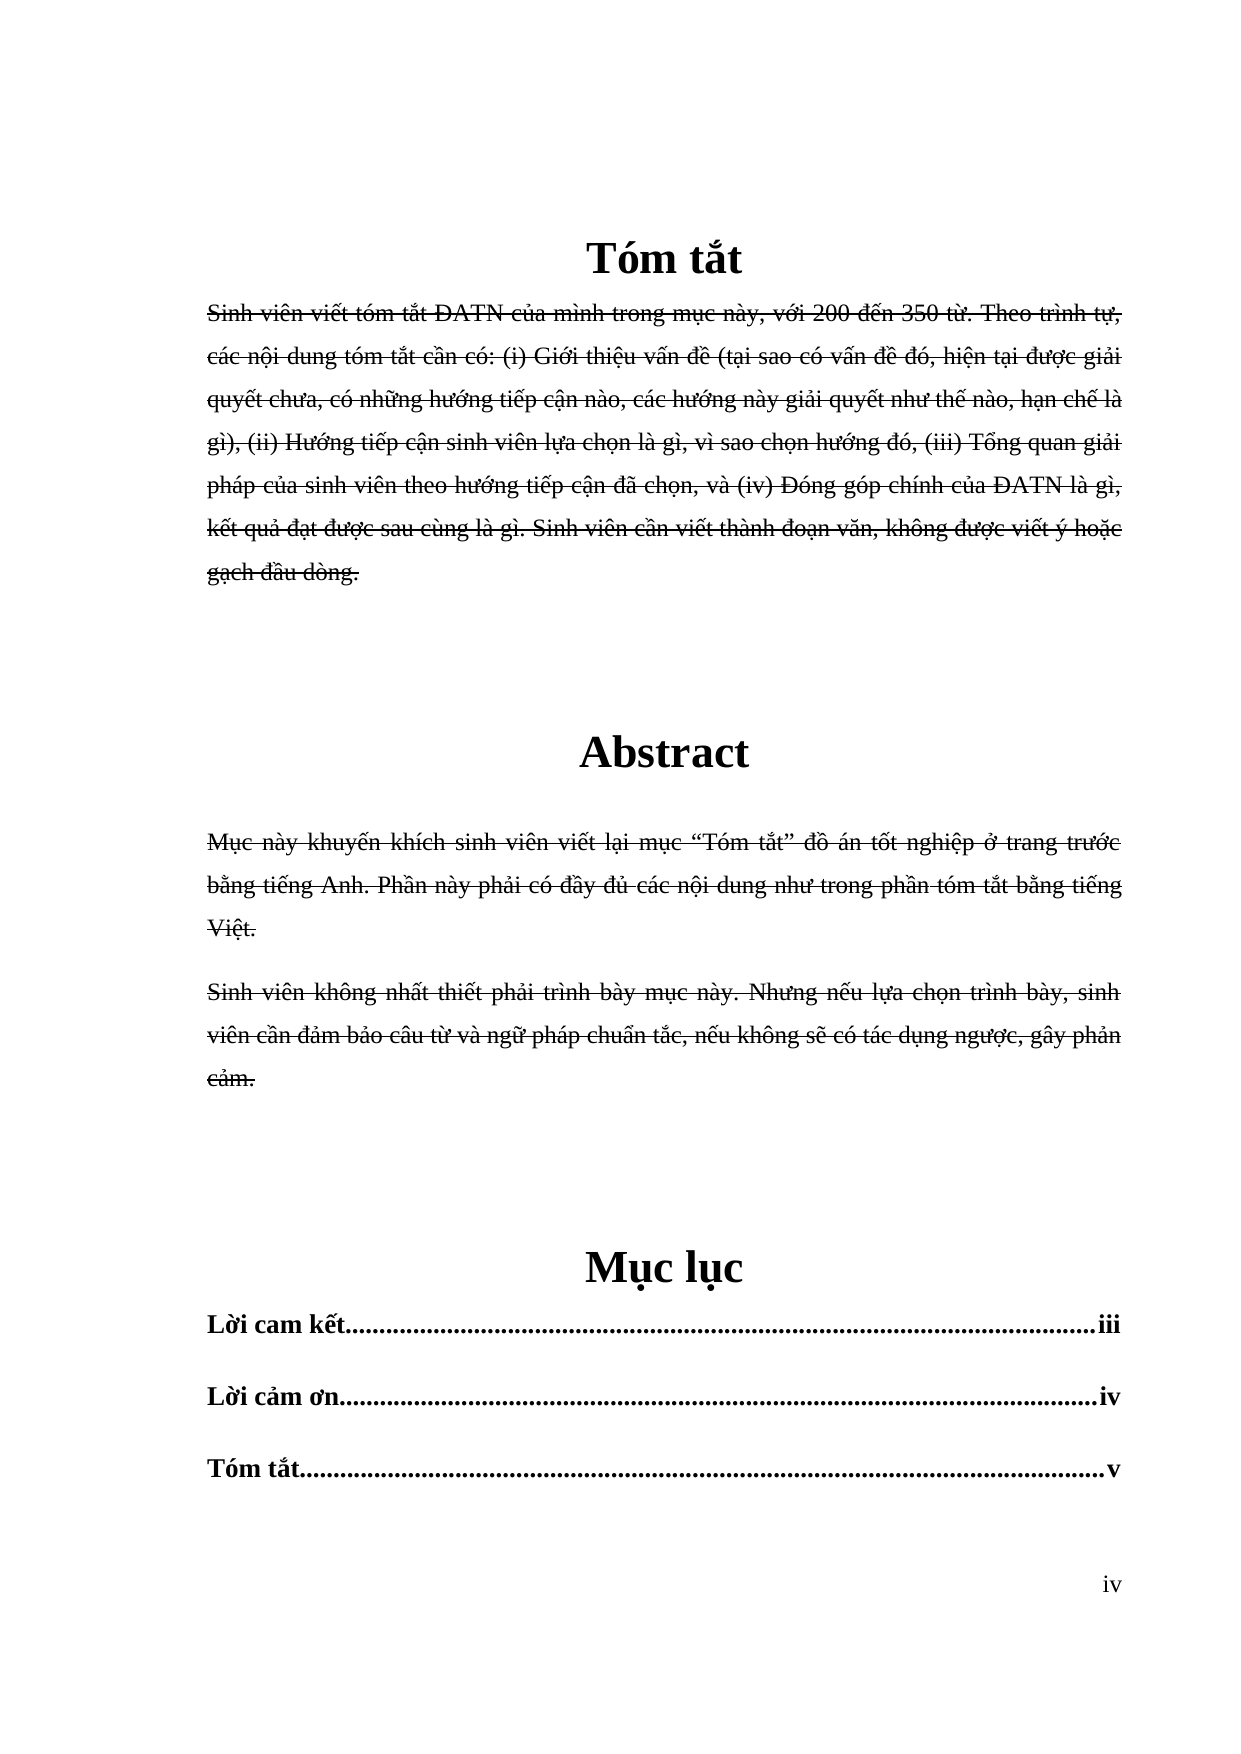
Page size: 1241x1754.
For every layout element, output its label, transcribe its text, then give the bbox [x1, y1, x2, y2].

text Sinh viên viết tóm tắt ĐATN của mình trong mục này, với 200 đến 350 từ. Theo trình tự, các nội dung tóm tắt cần có: (i) Giới thiệu vấn đề (tại sao có vấn đề đó, hiện tại được giải quyết chưa, có những hướng tiếp cận nào, các hướng này giải quyết như thế nào, hạn chế là gì), (ii) Hướng tiếp cận sinh viên lựa chọn là gì, vì sao chọn hướng đó, (iii) Tổng quan giải pháp của sinh viên theo hướng tiếp cận đã chọn, và (iv) Đóng góp chính của ĐATN là gì, kết quả đạt được sau cùng là gì. Sinh viên cần viết thành đoạn văn, không được viết ý hoặc gạch đầu dòng. [207, 444, 1122, 486]
text Sinh viên viết tóm tắt ĐATN của mình trong mục này, với 200 đến 350 từ. Theo trình tự, các nội dung tóm tắt cần có: (i) Giới thiệu vấn đề (tại sao có vấn đề đó, hiện tại được giải quyết chưa, có những hướng tiếp cận nào, các hướng này giải quyết như thế nào, hạn chế là gì), (ii) Hướng tiếp cận sinh viên lựa chọn là gì, vì sao chọn hướng đó, (iii) Tổng quan giải pháp của sinh viên theo hướng tiếp cận đã chọn, và (iv) Đóng góp chính của ĐATN là gì, kết quả đạt được sau cùng là gì. Sinh viên cần viết thành đoạn văn, không được viết ý hoặc gạch đầu dòng. [207, 401, 1122, 443]
text Sinh viên viết tóm tắt ĐATN của mình trong mục này, với 200 đến 350 từ. Theo trình tự, các nội dung tóm tắt cần có: (i) Giới thiệu vấn đề (tại sao có vấn đề đó, hiện tại được giải quyết chưa, có những hướng tiếp cận nào, các hướng này giải quyết như thế nào, hạn chế là gì), (ii) Hướng tiếp cận sinh viên lựa chọn là gì, vì sao chọn hướng đó, (iii) Tổng quan giải pháp của sinh viên theo hướng tiếp cận đã chọn, và (iv) Đóng góp chính của ĐATN là gì, kết quả đạt được sau cùng là gì. Sinh viên cần viết thành đoạn văn, không được viết ý hoặc gạch đầu dòng. [207, 487, 1122, 529]
subtitle Tóm tắt [586, 231, 743, 283]
text Sinh viên viết tóm tắt ĐATN của mình trong mục này, với 200 đến 350 từ. Theo trình tự, các nội dung tóm tắt cần có: (i) Giới thiệu vấn đề (tại sao có vấn đề đó, hiện tại được giải quyết chưa, có những hướng tiếp cận nào, các hướng này giải quyết như thế nào, hạn chế là gì), (ii) Hướng tiếp cận sinh viên lựa chọn là gì, vì sao chọn hướng đó, (iii) Tổng quan giải pháp của sinh viên theo hướng tiếp cận đã chọn, và (iv) Đóng góp chính của ĐATN là gì, kết quả đạt được sau cùng là gì. Sinh viên cần viết thành đoạn văn, không được viết ý hoặc gạch đầu dòng. [207, 531, 1122, 585]
text Mục này khuyến khích sinh viên viết lại mục “Tóm tắt” đồ án tốt nghiệp ở trang trước bằng tiếng Anh. Phần này phải có đầy đủ các nội dung như trong phần tóm tắt bằng tiếng Việt. [207, 887, 1122, 942]
subtitle Abstract [579, 725, 750, 777]
text Tóm tắt v [207, 1452, 1122, 1483]
text Mục này khuyến khích sinh viên viết lại mục “Tóm tắt” đồ án tốt nghiệp ở trang trước bằng tiếng Anh. Phần này phải có đầy đủ các nội dung như trong phần tóm tắt bằng tiếng Việt. [207, 621, 1122, 886]
subtitle Mục lục [585, 1240, 744, 1293]
text Sinh viên không nhất thiết phải trình bày mục này. Nhưng nếu lựa chọn trình bày, sinh viên cần đảm bảo câu từ và ngữ pháp chuẩn tắc, nếu không sẽ có tác dụng ngược, gây phản cảm. [207, 977, 1122, 1092]
text Sinh viên viết tóm tắt ĐATN của mình trong mục này, với 200 đến 350 từ. Theo trình tự, các nội dung tóm tắt cần có: (i) Giới thiệu vấn đề (tại sao có vấn đề đó, hiện tại được giải quyết chưa, có những hướng tiếp cận nào, các hướng này giải quyết như thế nào, hạn chế là gì), (ii) Hướng tiếp cận sinh viên lựa chọn là gì, vì sao chọn hướng đó, (iii) Tổng quan giải pháp của sinh viên theo hướng tiếp cận đã chọn, và (iv) Đóng góp chính của ĐATN là gì, kết quả đạt được sau cùng là gì. Sinh viên cần viết thành đoạn văn, không được viết ý hoặc gạch đầu dòng. [207, 118, 1122, 313]
text Sinh viên viết tóm tắt ĐATN của mình trong mục này, với 200 đến 350 từ. Theo trình tự, các nội dung tóm tắt cần có: (i) Giới thiệu vấn đề (tại sao có vấn đề đó, hiện tại được giải quyết chưa, có những hướng tiếp cận nào, các hướng này giải quyết như thế nào, hạn chế là gì), (ii) Hướng tiếp cận sinh viên lựa chọn là gì, vì sao chọn hướng đó, (iii) Tổng quan giải pháp của sinh viên theo hướng tiếp cận đã chọn, và (iv) Đóng góp chính của ĐATN là gì, kết quả đạt được sau cùng là gì. Sinh viên cần viết thành đoạn văn, không được viết ý hoặc gạch đầu dòng. [207, 358, 1122, 400]
text Sinh viên viết tóm tắt ĐATN của mình trong mục này, với 200 đến 350 từ. Theo trình tự, các nội dung tóm tắt cần có: (i) Giới thiệu vấn đề (tại sao có vấn đề đó, hiện tại được giải quyết chưa, có những hướng tiếp cận nào, các hướng này giải quyết như thế nào, hạn chế là gì), (ii) Hướng tiếp cận sinh viên lựa chọn là gì, vì sao chọn hướng đó, (iii) Tổng quan giải pháp của sinh viên theo hướng tiếp cận đã chọn, và (iv) Đóng góp chính của ĐATN là gì, kết quả đạt được sau cùng là gì. Sinh viên cần viết thành đoạn văn, không được viết ý hoặc gạch đầu dòng. [207, 315, 1122, 357]
text Lời cam kết iii [207, 1127, 1122, 1339]
text Lời cảm ơn iv [207, 1380, 1122, 1411]
